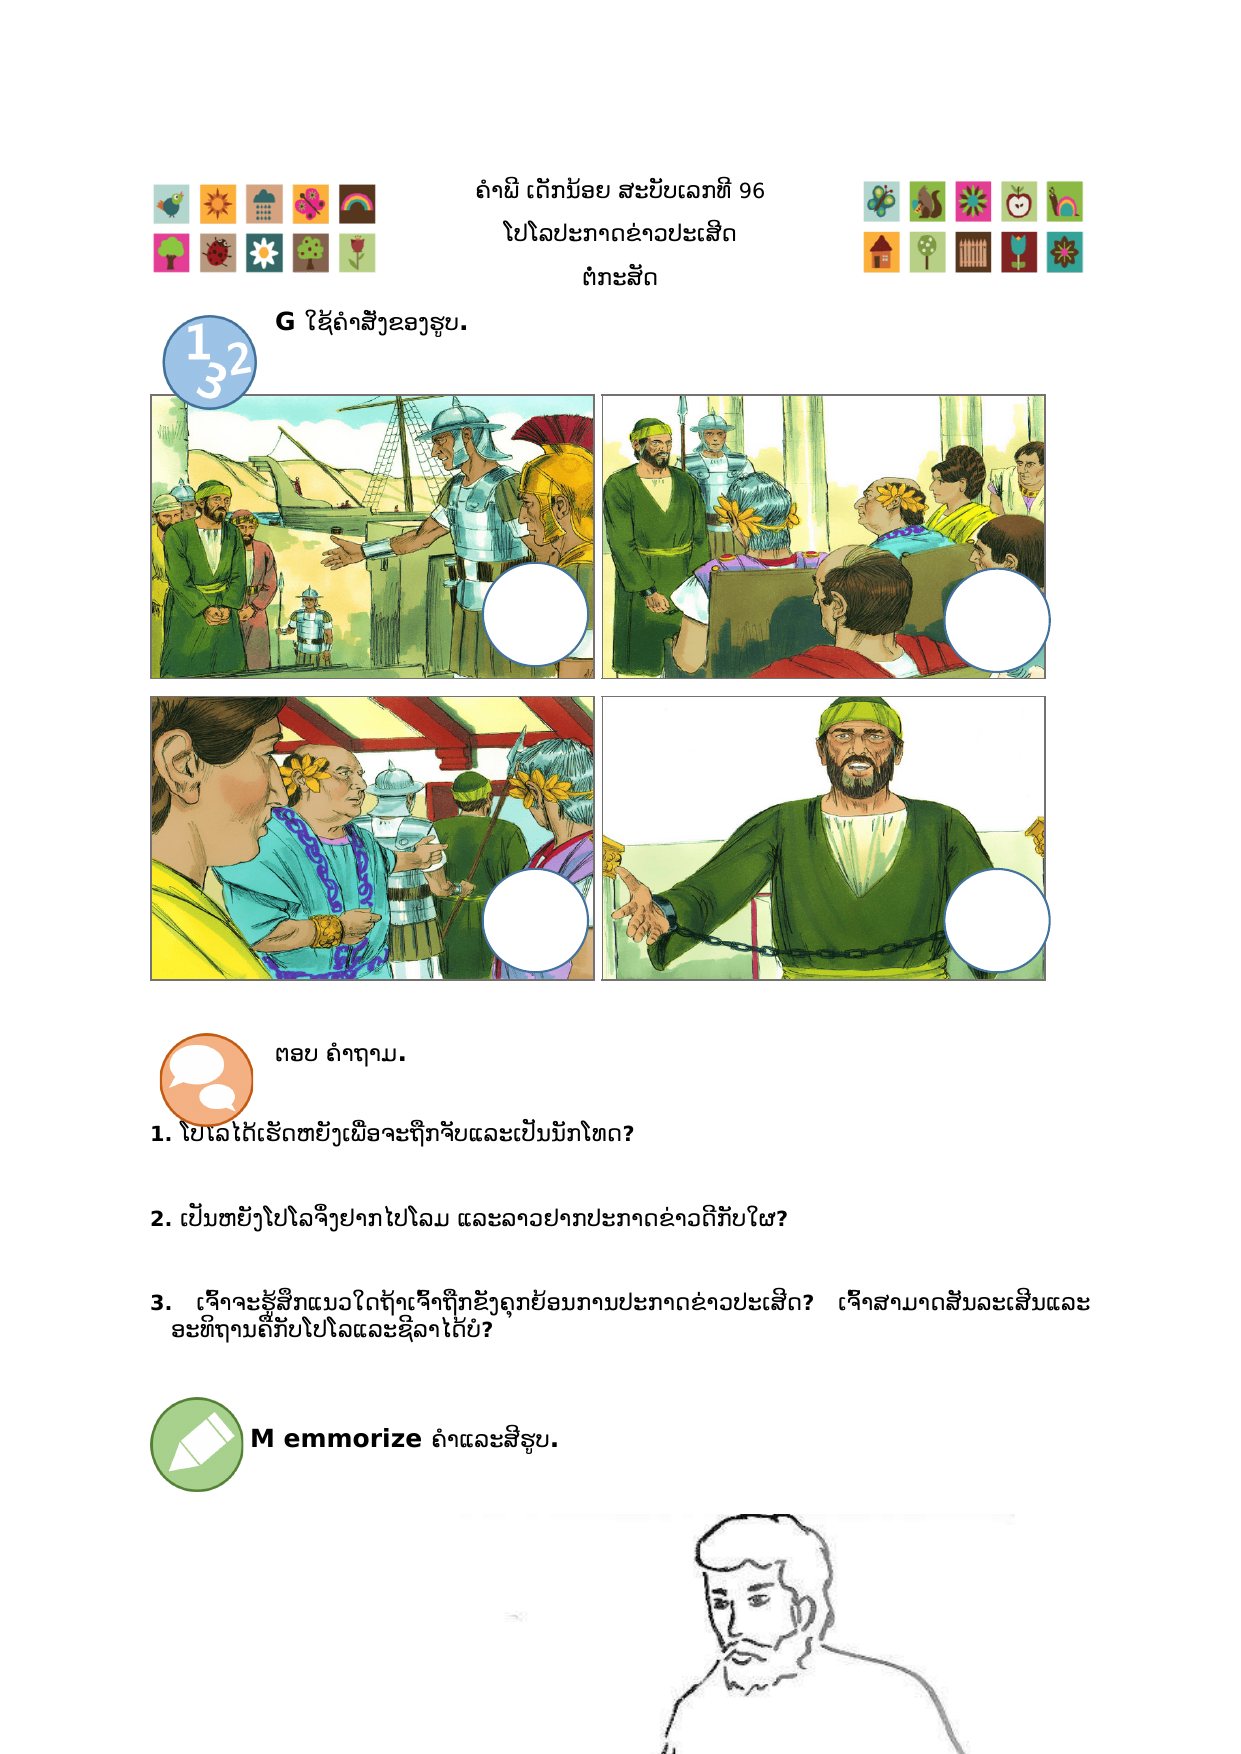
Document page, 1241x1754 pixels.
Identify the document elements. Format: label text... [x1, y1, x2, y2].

text 1. ໂປໂລ​ໄດ້​ເຮັດ​ຫຍັງ​ເພື່ອ​ຈະ​ຖືກ​ຈັບ​ແລະ​ເປັນ​ນັກ​ໂທດ? [150, 1121, 1090, 1147]
picture [195, 1514, 1016, 1754]
picture [150, 183, 383, 277]
picture [150, 1397, 244, 1492]
picture [159, 1033, 254, 1127]
text 2. ເປັນ​ຫຍັງ​ໂປໂລ​ຈຶ່ງ​ຢາກ​ໄປ​ໂລມ ແລະ​ລາວ​ຢາກ​ປະກາດ​ຂ່າວ​ດີ​ກັບ​ໃຜ? [150, 1205, 1090, 1231]
picture [603, 396, 1044, 678]
text ຄໍາພີ ເດັກນ້ອຍ ສະບັບເລກທີ 96 [150, 177, 1090, 204]
text M emmorize ຄໍາແລະສີຮູບ. [244, 1424, 1090, 1453]
text ຕອບ ຄຳຖາມ. [254, 1039, 1090, 1068]
picture [858, 179, 1085, 277]
text ໂປໂລປະກາດຂ່າວປະເສີດ [383, 221, 858, 247]
picture [152, 697, 593, 979]
picture [150, 296, 593, 678]
picture [603, 697, 1044, 979]
text 3. ເຈົ້າຈະຮູ້ສຶກແນວໃດຖ້າເຈົ້າຖືກຂັງຄຸກຍ້ອນການປະກາດຂ່າວປະເສີດ? ເຈົ້າສາມາດສັນລະເສີນແລະອະທິຖານຄືກັບໂປໂລແລະຊີລາໄດ້ບໍ? [150, 1289, 1090, 1342]
text ຕໍ່ກະສັດ [150, 264, 1090, 291]
text G ໃຊ້ຄໍາສັ່ງຂອງຮູບ. [288, 307, 1090, 336]
